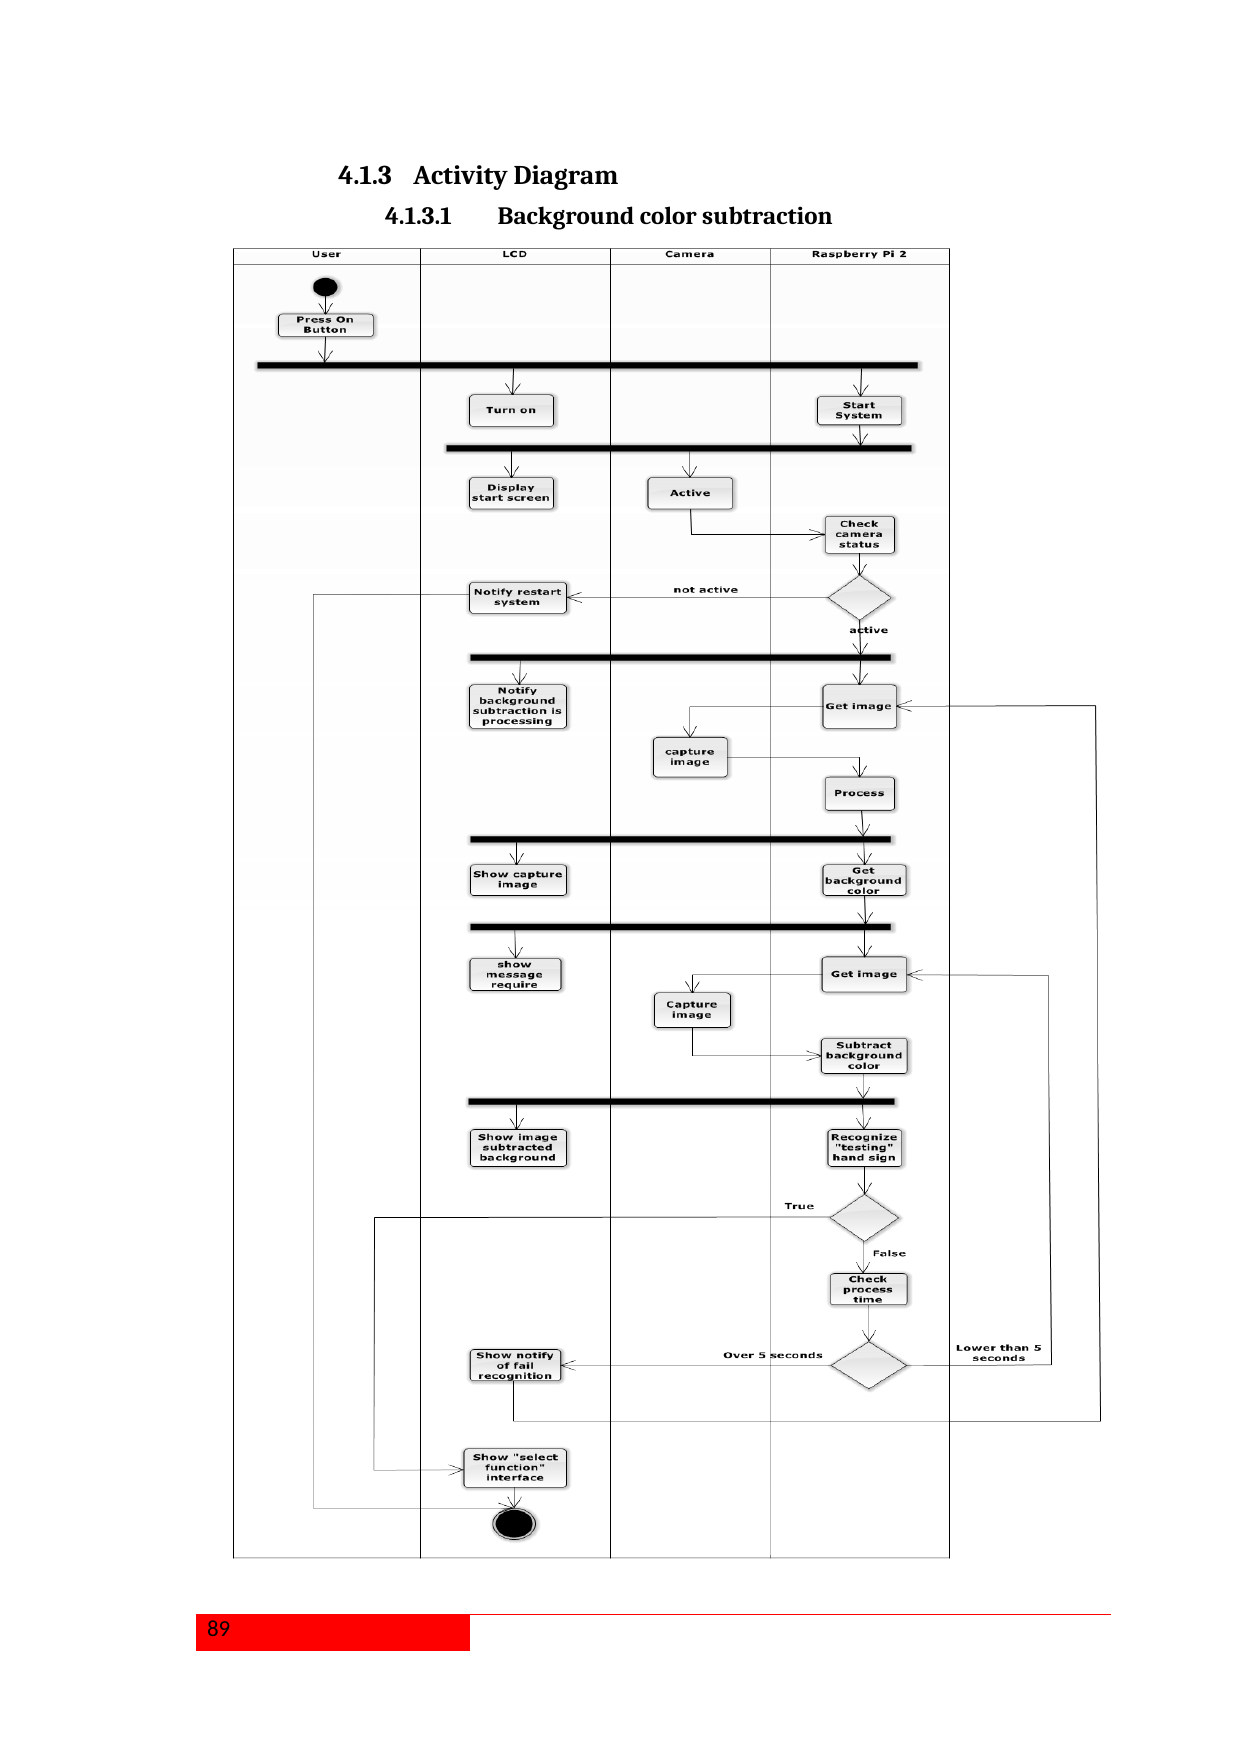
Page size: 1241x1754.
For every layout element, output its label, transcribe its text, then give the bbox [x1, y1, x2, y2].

subtitle Activity Diagram [338, 160, 1122, 191]
picture [215, 243, 1114, 1564]
subtitle Background color subtraction [385, 202, 1122, 231]
